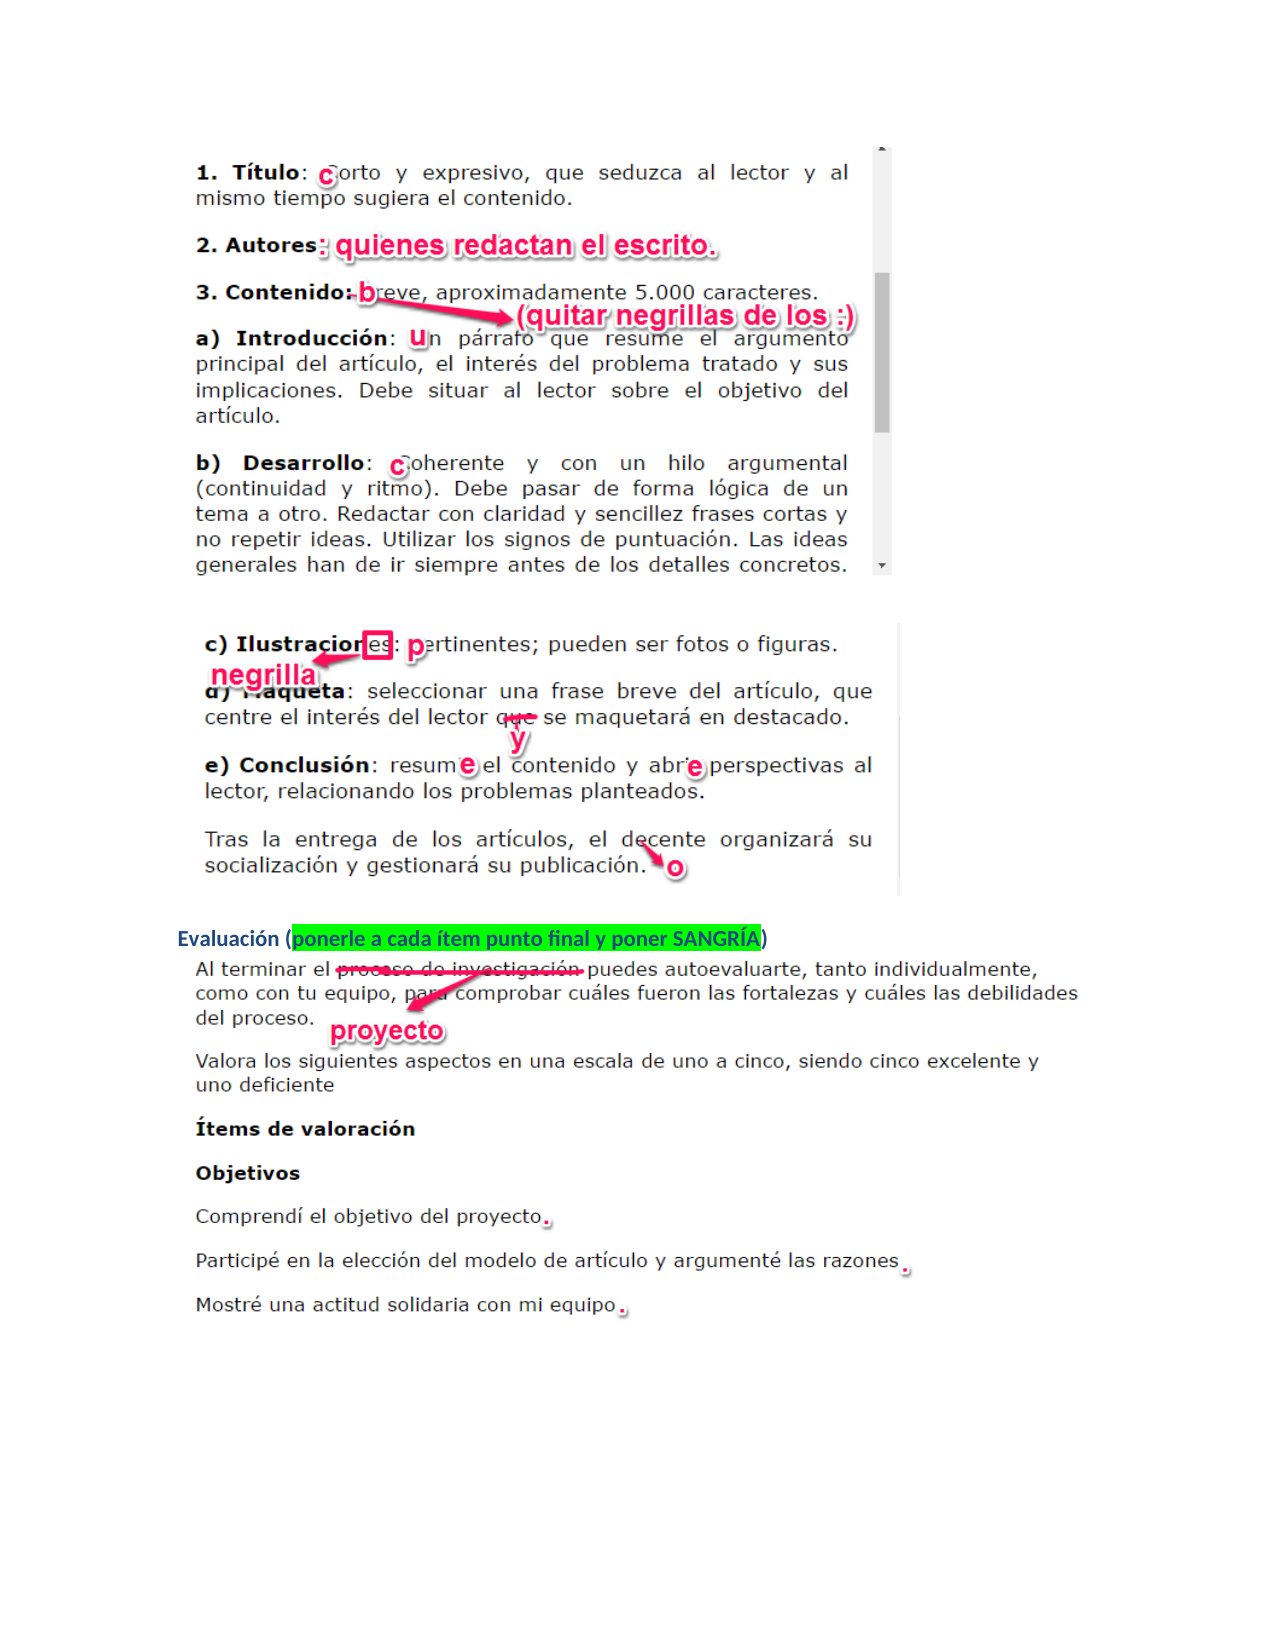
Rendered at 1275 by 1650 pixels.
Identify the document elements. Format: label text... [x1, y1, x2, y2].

picture [177, 147, 898, 596]
picture [177, 951, 1098, 1325]
text Evaluación (ponerle a cada ítem punto final y poner SANGRÍA) [761, 924, 1098, 951]
picture [177, 623, 900, 896]
